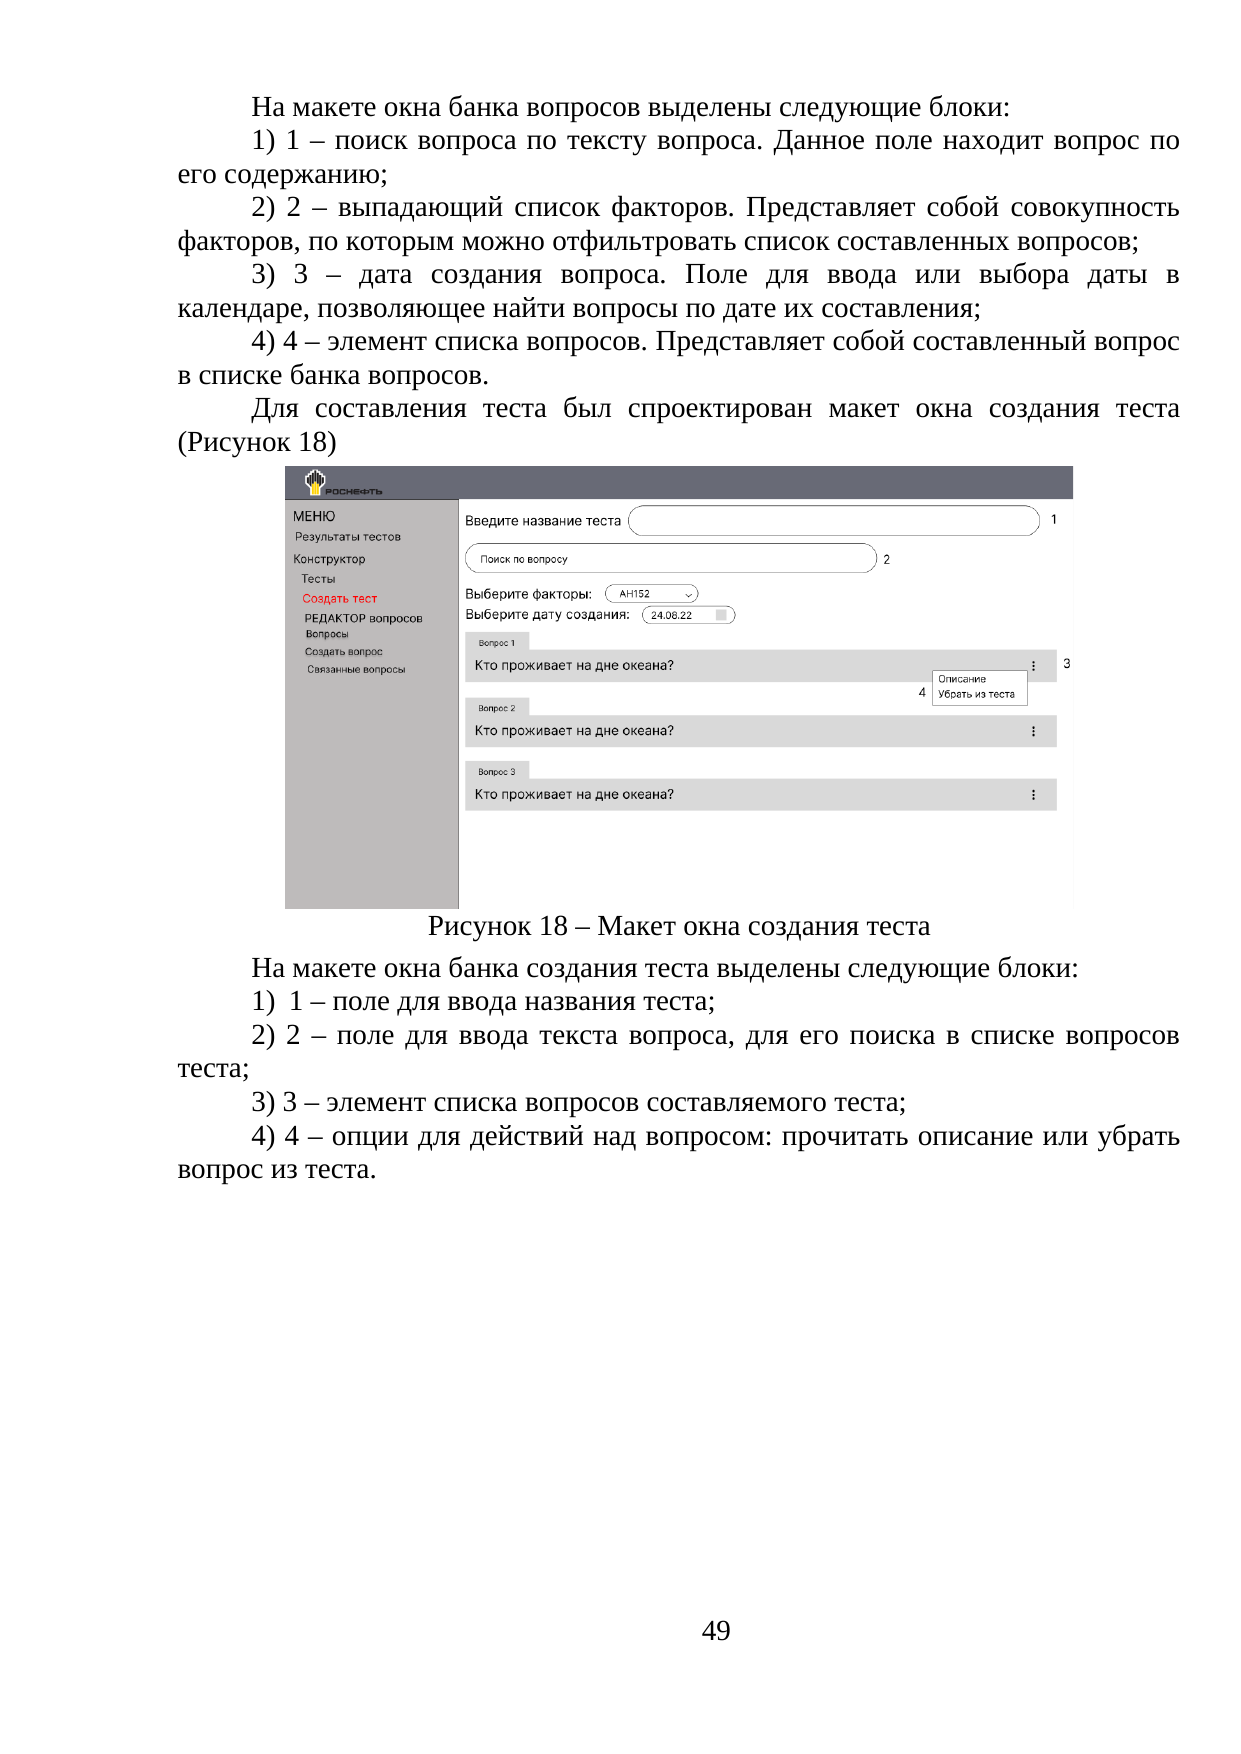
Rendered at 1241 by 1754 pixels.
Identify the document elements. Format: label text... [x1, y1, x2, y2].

text 2) 2 – выпадающий список факторов. Представляет собой совокупность факторов, по которым можно отфильтровать список составленных вопросов; [177, 189, 1181, 256]
text 2) 2 – поле для ввода текста вопроса, для его поиска в списке вопросов теста; [177, 1017, 1181, 1084]
picture [285, 466, 1074, 909]
text 4) 4 – элемент списка вопросов. Представляет собой составленный вопрос в списке банка вопросов. [177, 323, 1181, 391]
text 3) 3 – дата создания вопроса. Поле для ввода или выбора даты в календаре, позволяющее найти вопросы по дате их составления; [177, 256, 1181, 323]
text На макете окна банка создания теста выделены следующие блоки: [177, 950, 1181, 983]
text 1) 1 – поиск вопроса по тексту вопроса. Данное поле находит вопрос по его содержанию; [177, 122, 1181, 189]
text Рисунок 18 – Макет окна создания теста [177, 908, 1181, 942]
list 1 – поле для ввода названия теста; [251, 983, 1181, 1017]
text 4) 4 – опции для действий над вопросом: прочитать описание или убрать вопрос из теста. [177, 1118, 1181, 1185]
text Для составления теста был спроектирован макет окна создания теста (Рисунок 18) [177, 391, 1181, 458]
text 3) 3 – элемент списка вопросов составляемого теста; [177, 1084, 1181, 1118]
text На макете окна банка вопросов выделены следующие блоки: [177, 89, 1181, 122]
